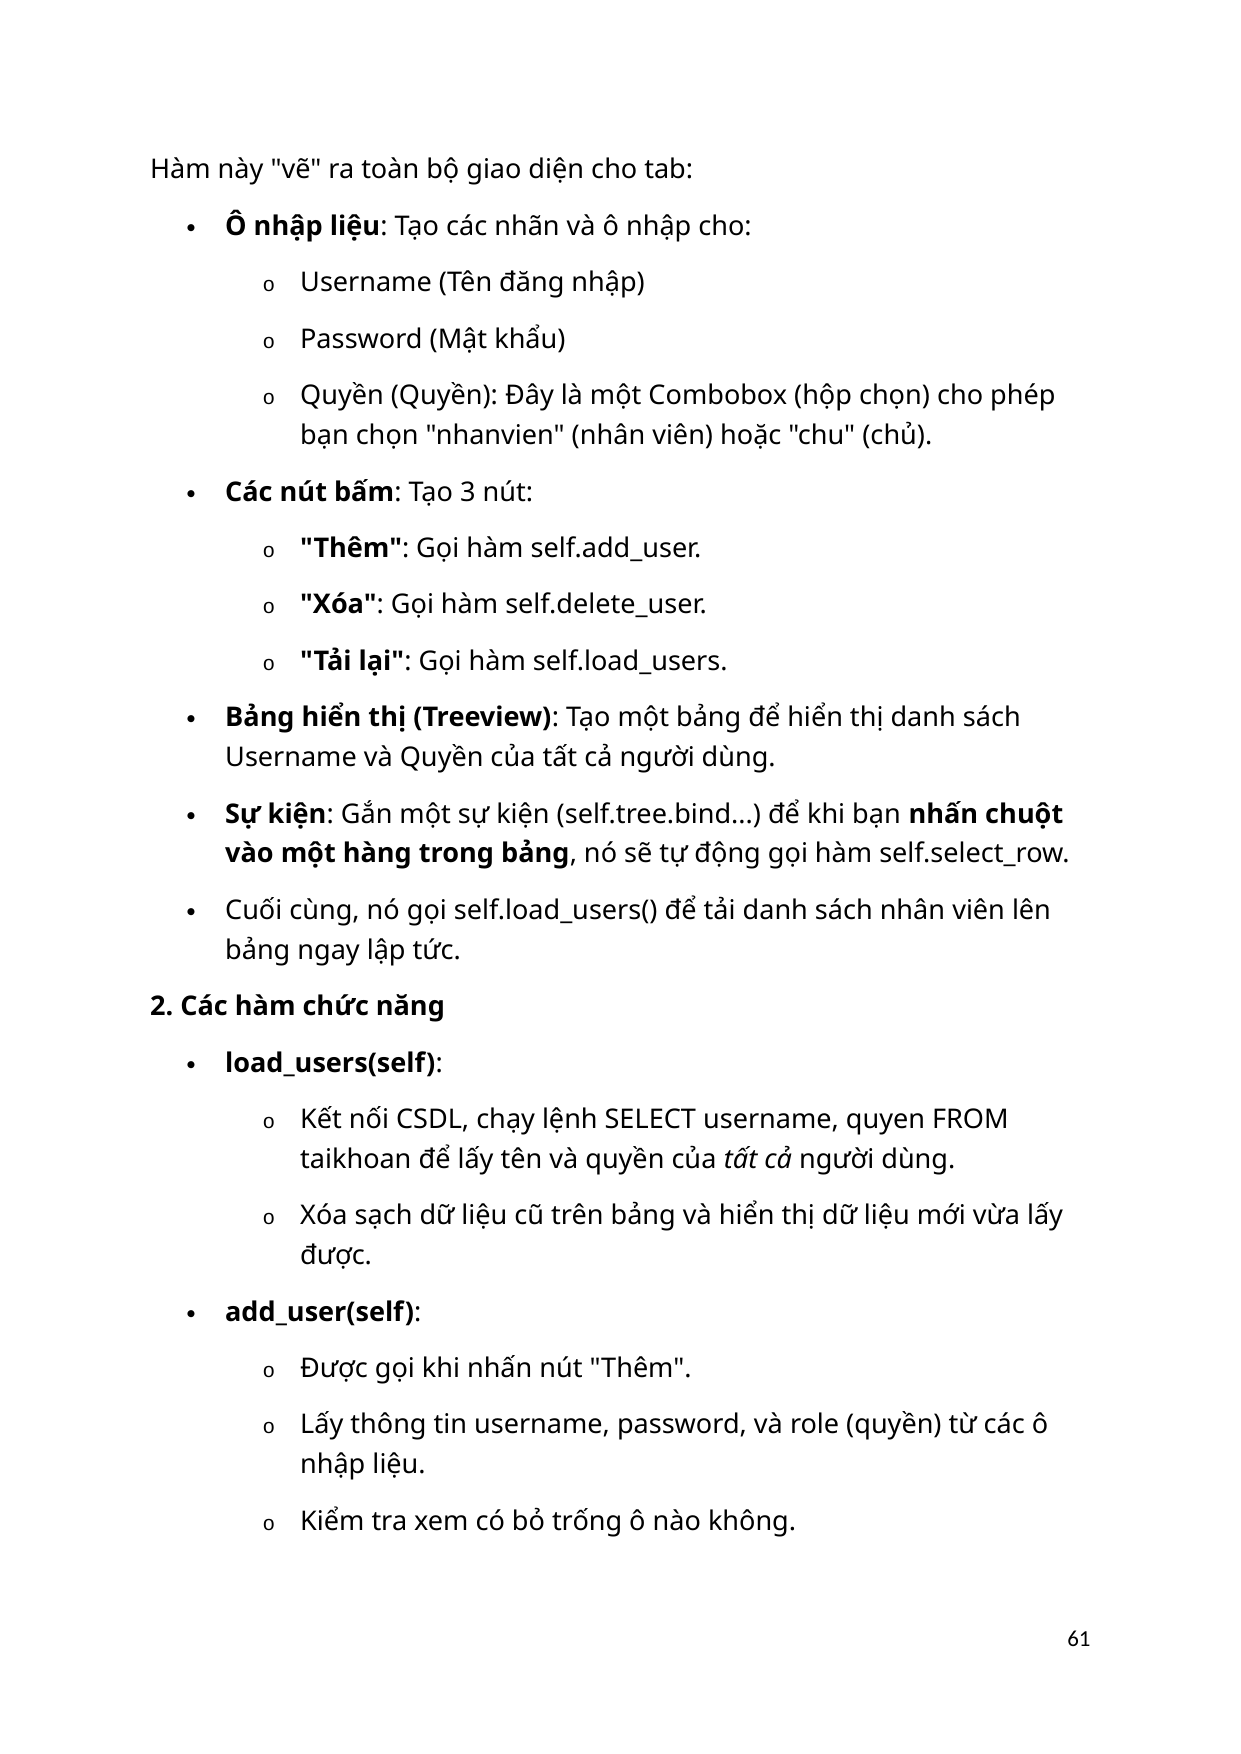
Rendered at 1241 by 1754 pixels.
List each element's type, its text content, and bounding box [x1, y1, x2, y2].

list load_users(self): [187, 1043, 1090, 1080]
list Cuối cùng, nó gọi self.load_users() để tải danh sách nhân viên lên bảng ngay lập tức. [187, 890, 1090, 967]
list Lấy thông tin username, password, và role (quyền) từ các ô nhập liệu. [262, 1405, 1090, 1482]
list Xóa sạch dữ liệu cũ trên bảng và hiển thị dữ liệu mới vừa lấy được. [262, 1196, 1090, 1272]
list "Thêm": Gọi hàm self.add_user. [262, 528, 1090, 565]
list "Tải lại": Gọi hàm self.load_users. [262, 641, 1090, 678]
list Username (Tên đăng nhập) [262, 263, 1090, 300]
list Bảng hiển thị (Treeview): Tạo một bảng để hiển thị danh sách Username và Quyền của tất cả người dùng. [187, 698, 1090, 774]
list Kết nối CSDL, chạy lệnh SELECT username, quyen FROM taikhoan để lấy tên và quyền của tất cả người dùng. [262, 1099, 1090, 1176]
list Được gọi khi nhấn nút "Thêm". [262, 1348, 1090, 1385]
list Ô nhập liệu: Tạo các nhãn và ô nhập cho: [187, 206, 1090, 243]
list add_user(self): [187, 1292, 1090, 1329]
list Các nút bấm: Tạo 3 nút: [187, 472, 1090, 509]
list Kiểm tra xem có bỏ trống ô nào không. [262, 1501, 1090, 1538]
list Sự kiện: Gắn một sự kiện (self.tree.bind...) để khi bạn nhấn chuột vào một hàng trong bảng, nó sẽ tự động gọi hàm self.select_row. [187, 794, 1090, 871]
list "Xóa": Gọi hàm self.delete_user. [262, 585, 1090, 622]
list Quyền (Quyền): Đây là một Combobox (hộp chọn) cho phép bạn chọn "nhanvien" (nhân viên) hoặc "chu" (chủ). [262, 376, 1090, 452]
text Hàm này "vẽ" ra toàn bộ giao diện cho tab: [150, 150, 1090, 187]
list Password (Mật khẩu) [262, 319, 1090, 356]
text 2. Các hàm chức năng [150, 987, 1090, 1023]
